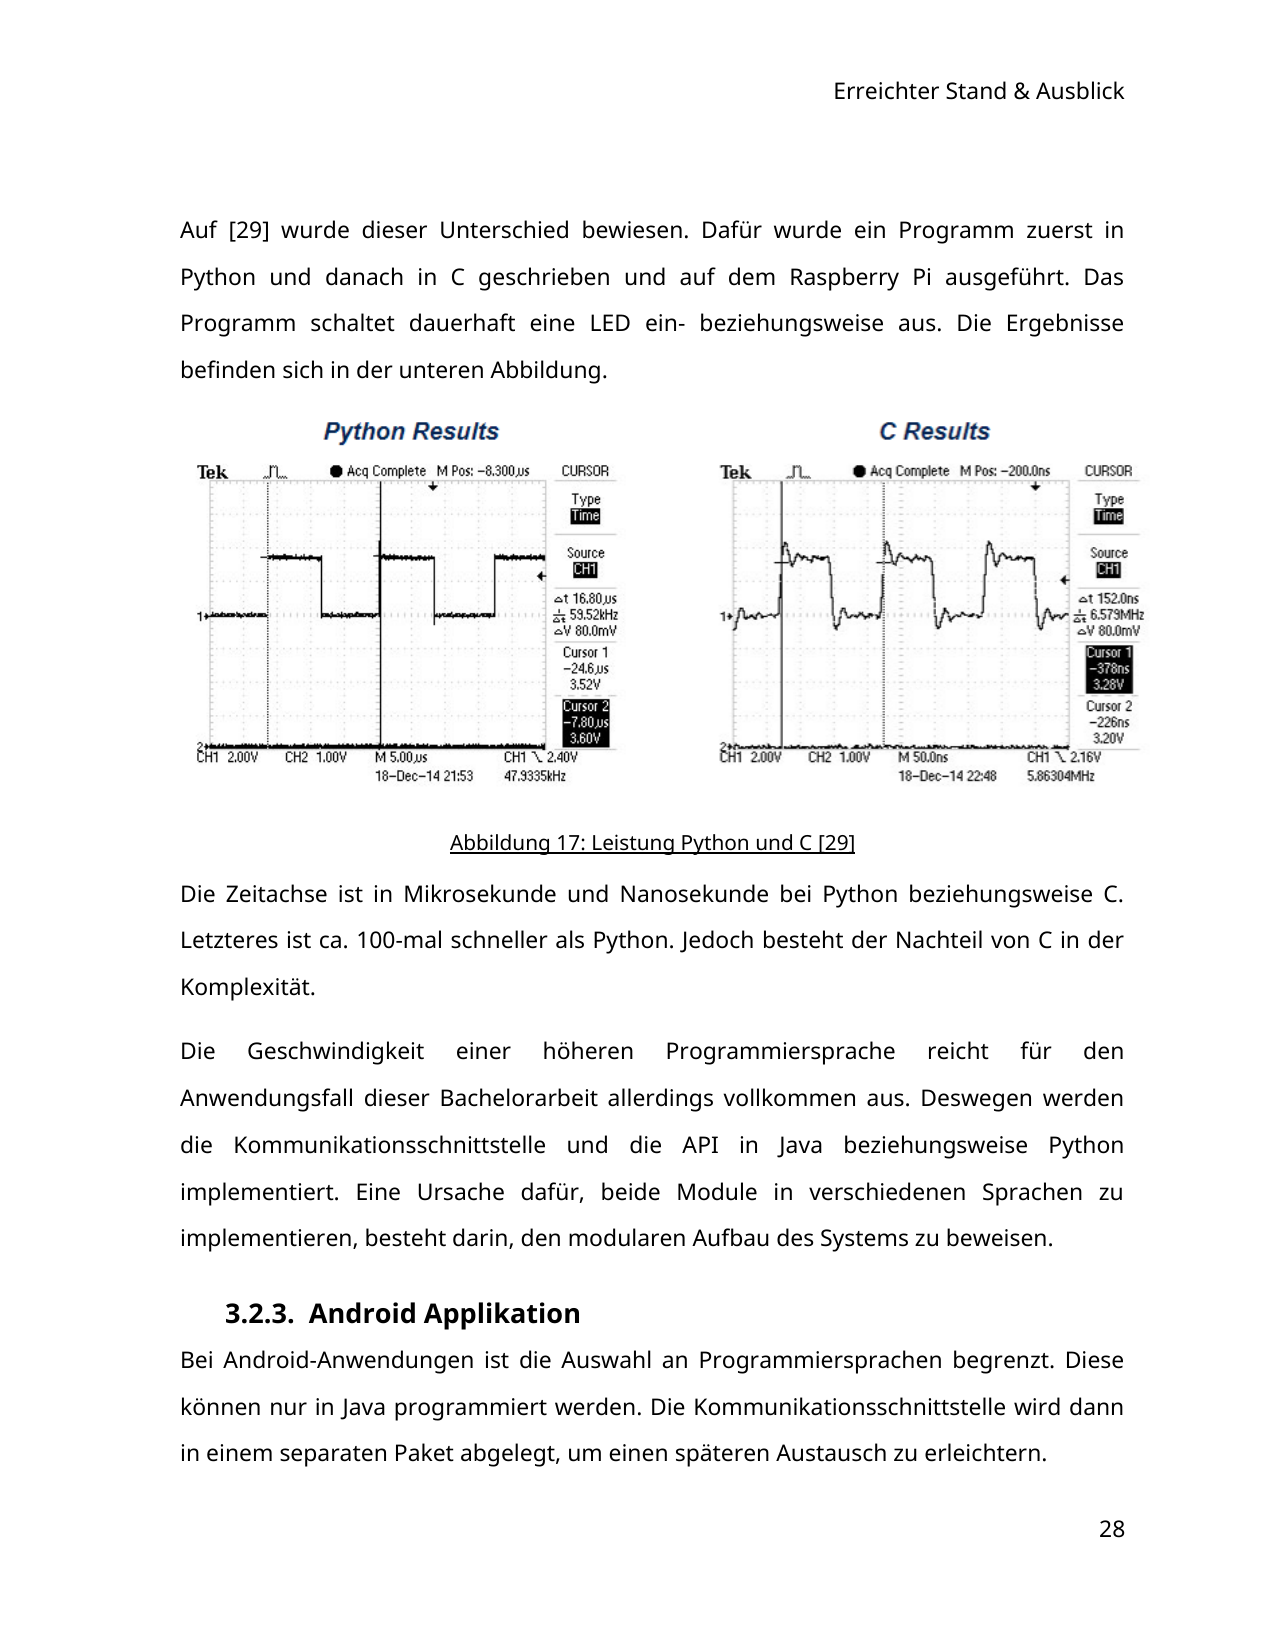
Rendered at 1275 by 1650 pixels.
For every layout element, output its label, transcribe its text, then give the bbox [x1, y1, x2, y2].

picture [180, 417, 1179, 796]
text Bei Android-Anwendungen ist die Auswahl an Programmiersprachen begrenzt. Diese können nur in Java programmiert werden. Die Kommunikationsschnittstelle wird dann in einem separaten Paket abgelegt, um einen späteren Austausch zu erleichtern. [180, 1344, 1125, 1469]
subtitle Android Applikation [225, 1294, 1125, 1331]
text Die Zeitachse ist in Mikrosekunde und Nanosekunde bei Python beziehungsweise C. Letzteres ist ca. 100-mal schneller als Python. Jedoch besteht der Nachteil von C in der Komplexität. [180, 878, 1125, 1003]
text Auf wurde dieser Unterschied bewiesen. Dafür wurde ein Programm zuerst in Python und danach in C geschrieben und auf dem Raspberry Pi ausgeführt. Das Programm schaltet dauerhaft eine LED ein- beziehungsweise aus. Die Ergebnisse befinden sich in der unteren Abbildung. [180, 213, 1125, 385]
text Die Geschwindigkeit einer höheren Programmiersprache reicht für den Anwendungsfall dieser Bachelorarbeit allerdings vollkommen aus. Deswegen werden die Kommunikationsschnittstelle und die API in Java beziehungsweise Python implementiert. Eine Ursache dafür, beide Module in verschiedenen Sprachen zu implementieren, besteht darin, den modularen Aufbau des Systems zu beweisen. [180, 1035, 1125, 1254]
text Abbildung : Leistung Python und C [180, 828, 1125, 857]
